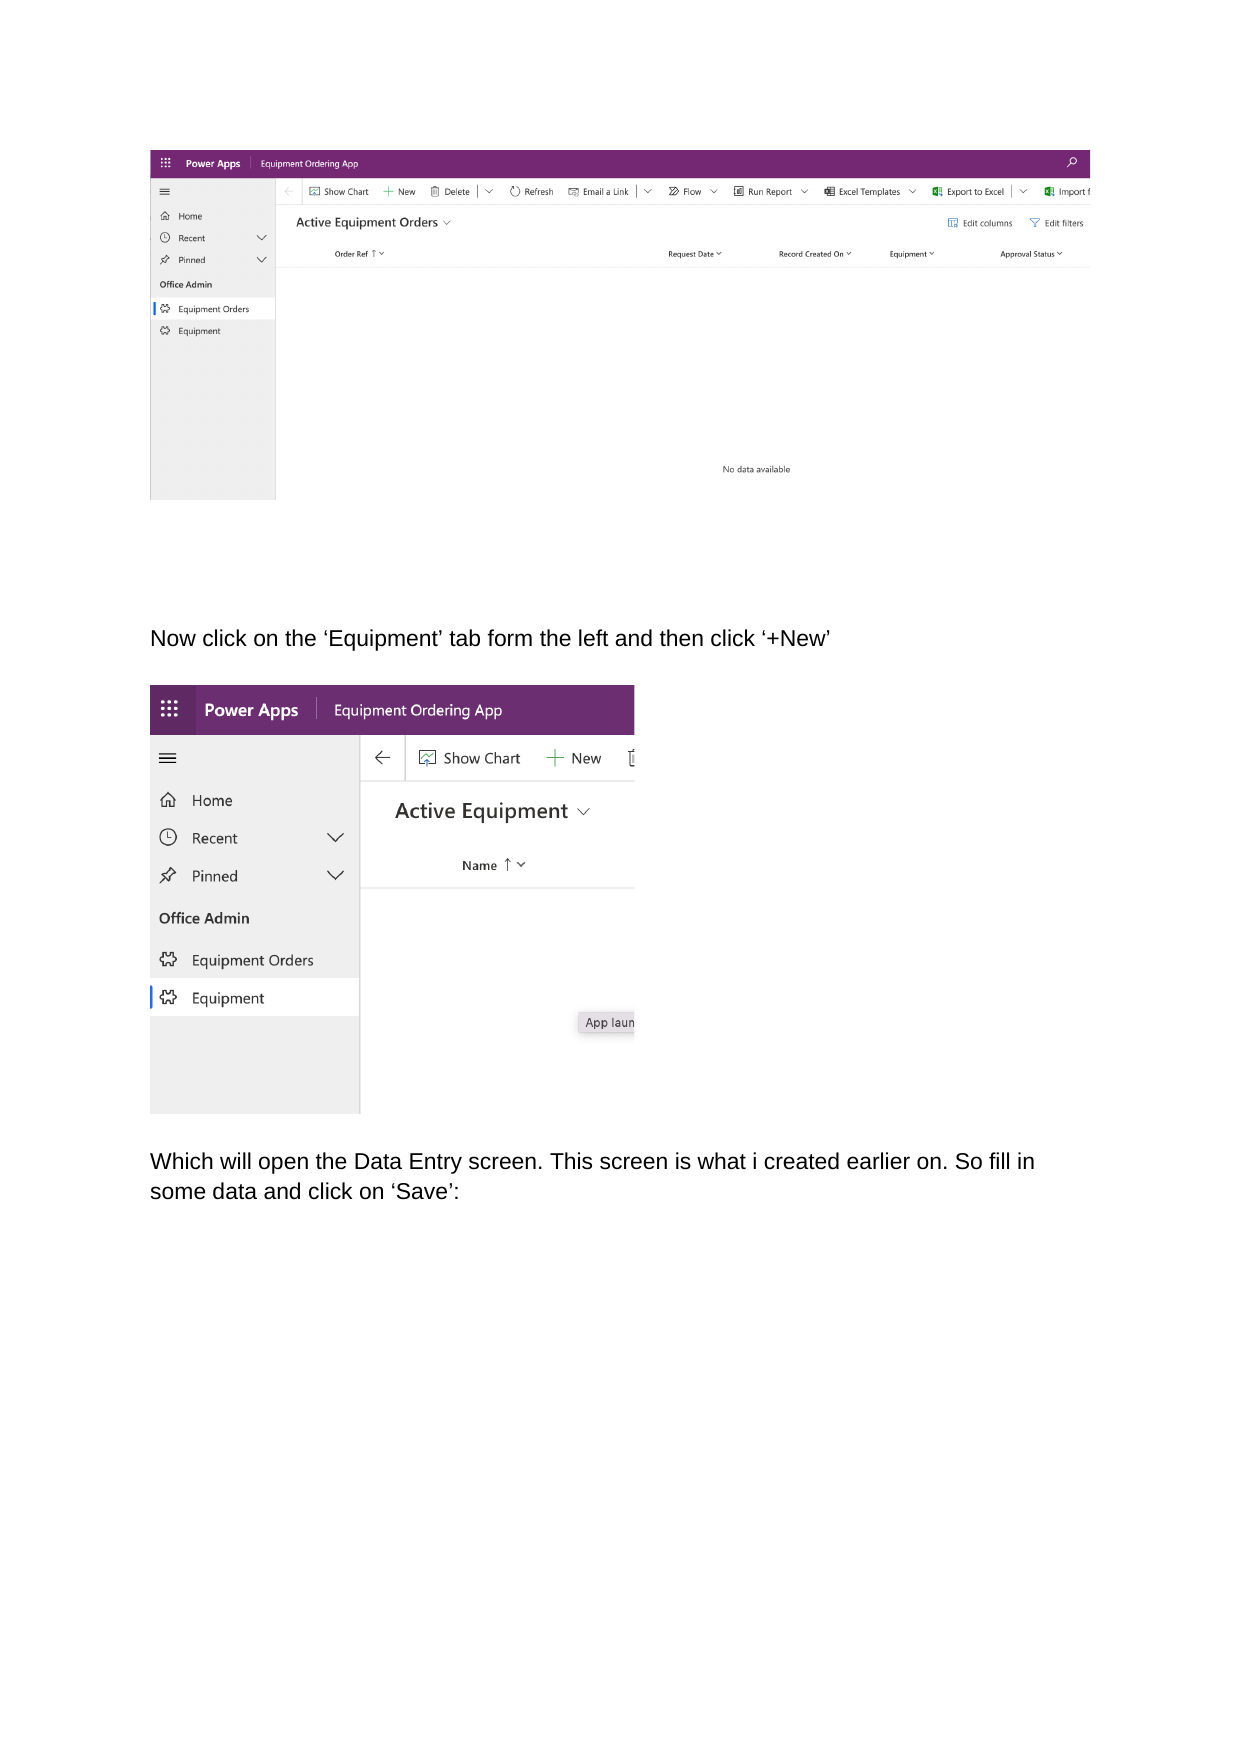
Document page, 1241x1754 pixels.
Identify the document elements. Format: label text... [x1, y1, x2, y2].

picture [150, 150, 1091, 500]
text Which will open the Data Entry screen. This screen is what i created earlier on. So fill in some data and click on ‘Save’: [150, 1148, 1090, 1205]
picture [150, 685, 635, 1114]
text Now click on the ‘Equipment’ tab form the left and then click ‘+New’ [150, 625, 1090, 651]
